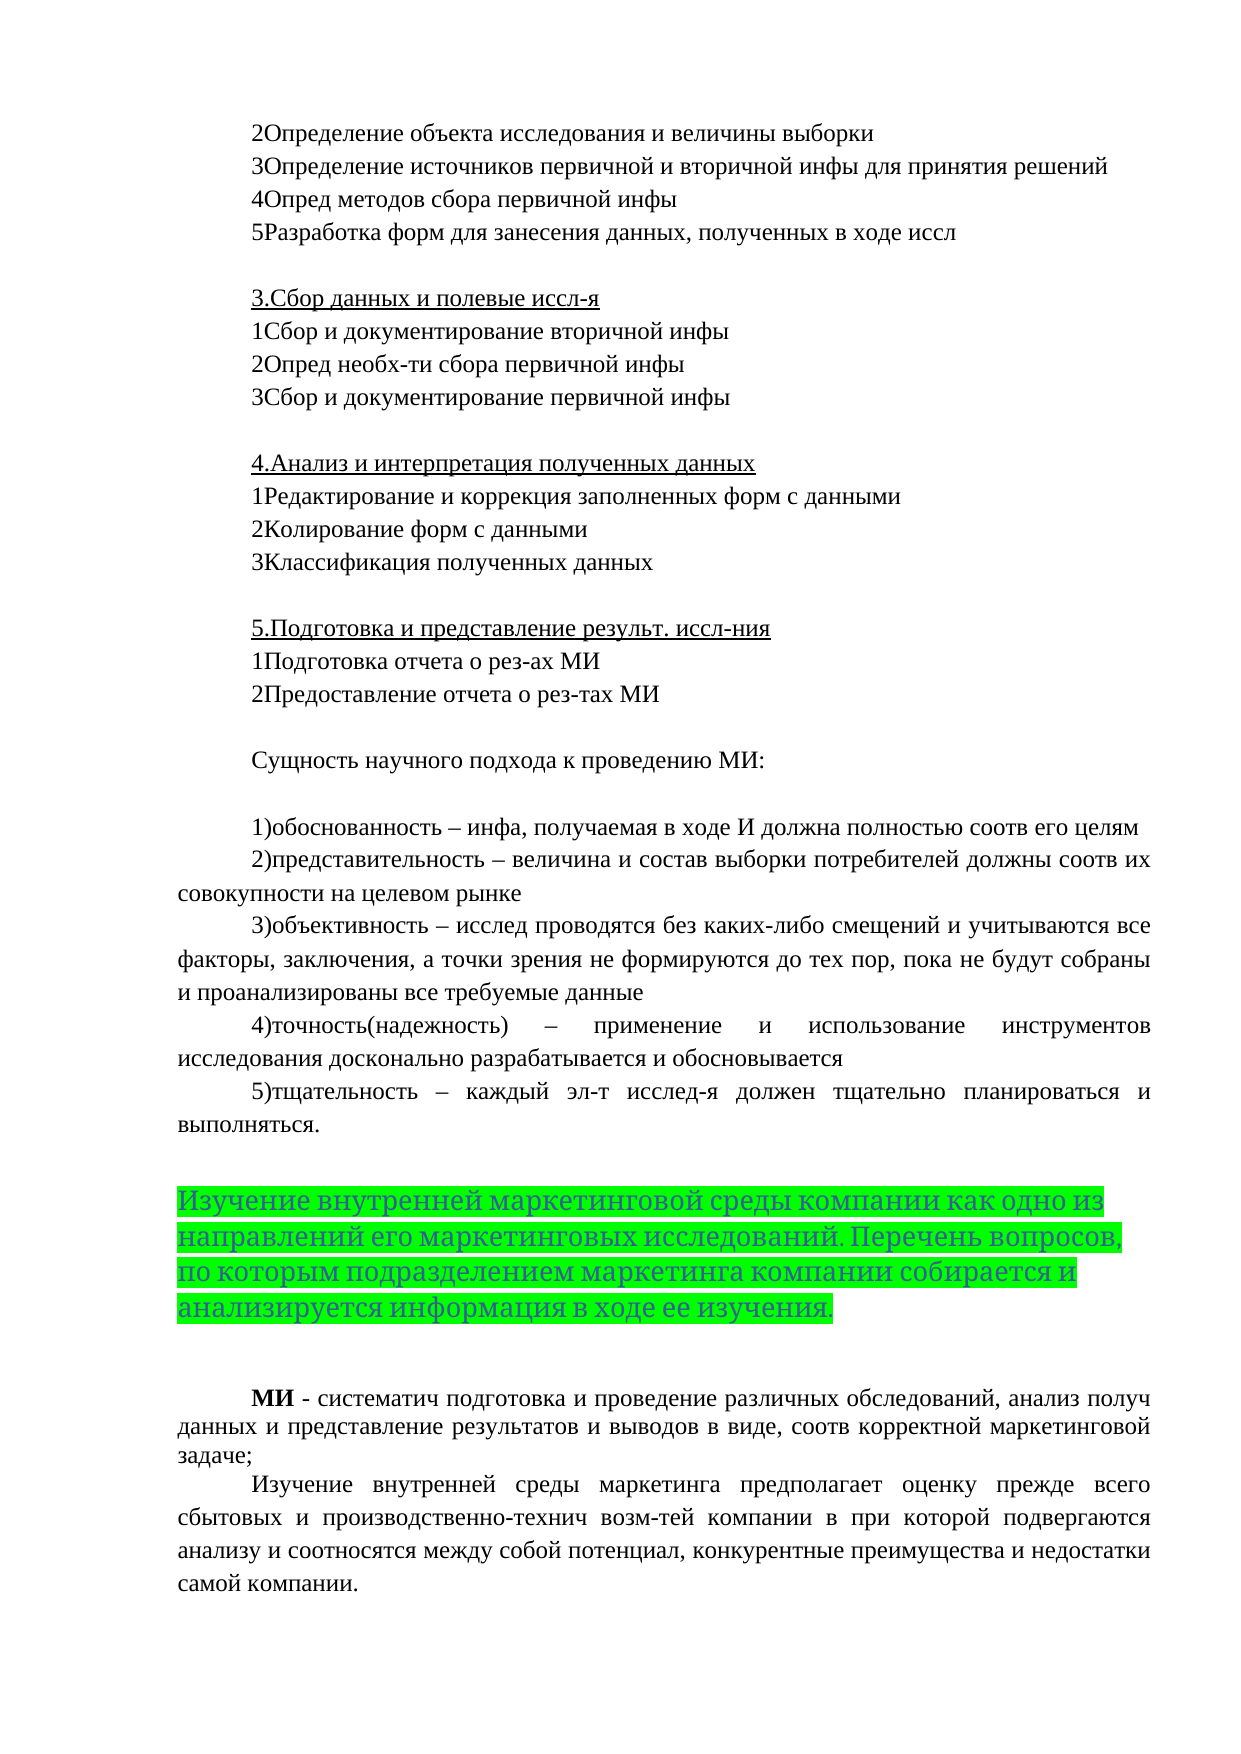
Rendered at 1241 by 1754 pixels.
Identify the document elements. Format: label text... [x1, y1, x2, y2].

text 3Классификация полученных данных [177, 547, 1152, 576]
text 1)обоснованность – инфа, получаемая в ходе И должна полностью соотв его целям [177, 812, 1152, 840]
text 2Колирование форм с данными [177, 514, 1152, 543]
text 1Подготовка отчета о рез-ах МИ [177, 646, 1152, 675]
text 3Сбор и документирование первичной инфы [177, 382, 1152, 411]
text 4)точность(надежность) – применение и использование инструментов исследования досконально разрабатывается и обосновывается [177, 1010, 1152, 1071]
list Изучение внутренней среды маркетинга предполагает оценку прежде всего сбытовых и производственно-технич возм-тей компании в при которой подвергаются анализу и соотносятся между собой потенциал, конкурентные преимущества и недостатки самой компании. [177, 1469, 1152, 1597]
text Сущность научного подхода к проведению МИ: [177, 746, 1152, 774]
text 3.Сбор данных и полевые иссл-я [177, 283, 1152, 312]
text 5)тщательность – каждый эл-т исслед-я должен тщательно планироваться и выполняться. [177, 1076, 1152, 1137]
text 1Редактирование и коррекция заполненных форм с данными [177, 481, 1152, 510]
text 4.Анализ и интерпретация полученных данных [177, 448, 1152, 477]
text МИ - систематич подготовка и проведение различных обследований, анализ получ данных и представление результатов и выводов в виде, соотв корректной маркетинговой задаче; [177, 1383, 1152, 1469]
subtitle Изучение внутренней маркетинговой среды компании как одно из направлений его маркетинговых исследований. Перечень вопросов, по которым подразделением маркетинга компании собирается и анализируется информация в ходе ее изучения. [177, 1186, 1152, 1324]
text 3)объективность – исслед проводятся без каких-либо смещений и учитываются все факторы, заключения, а точки зрения не формируются до тех пор, пока не будут собраны и проанализированы все требуемые данные [177, 911, 1152, 1005]
text 2)представительность – величина и состав выборки потребителей должны соотв их совокупности на целевом рынке [177, 844, 1152, 906]
text 4Опред методов сбора первичной инфы [177, 184, 1152, 213]
text 2Опред необх-ти сбора первичной инфы [177, 349, 1152, 378]
text 5Разработка форм для занесения данных, полученных в ходе иссл [177, 217, 1152, 246]
text 1Сбор и документирование вторичной инфы [177, 316, 1152, 345]
text 5.Подготовка и представление результ. иссл-ния [177, 613, 1152, 642]
text 2Предоставление отчета о рез-тах МИ [177, 679, 1152, 708]
text 2Определение объекта исследования и величины выборки [177, 118, 1152, 147]
text 3Определение источников первичной и вторичной инфы для принятия решений [177, 151, 1152, 180]
